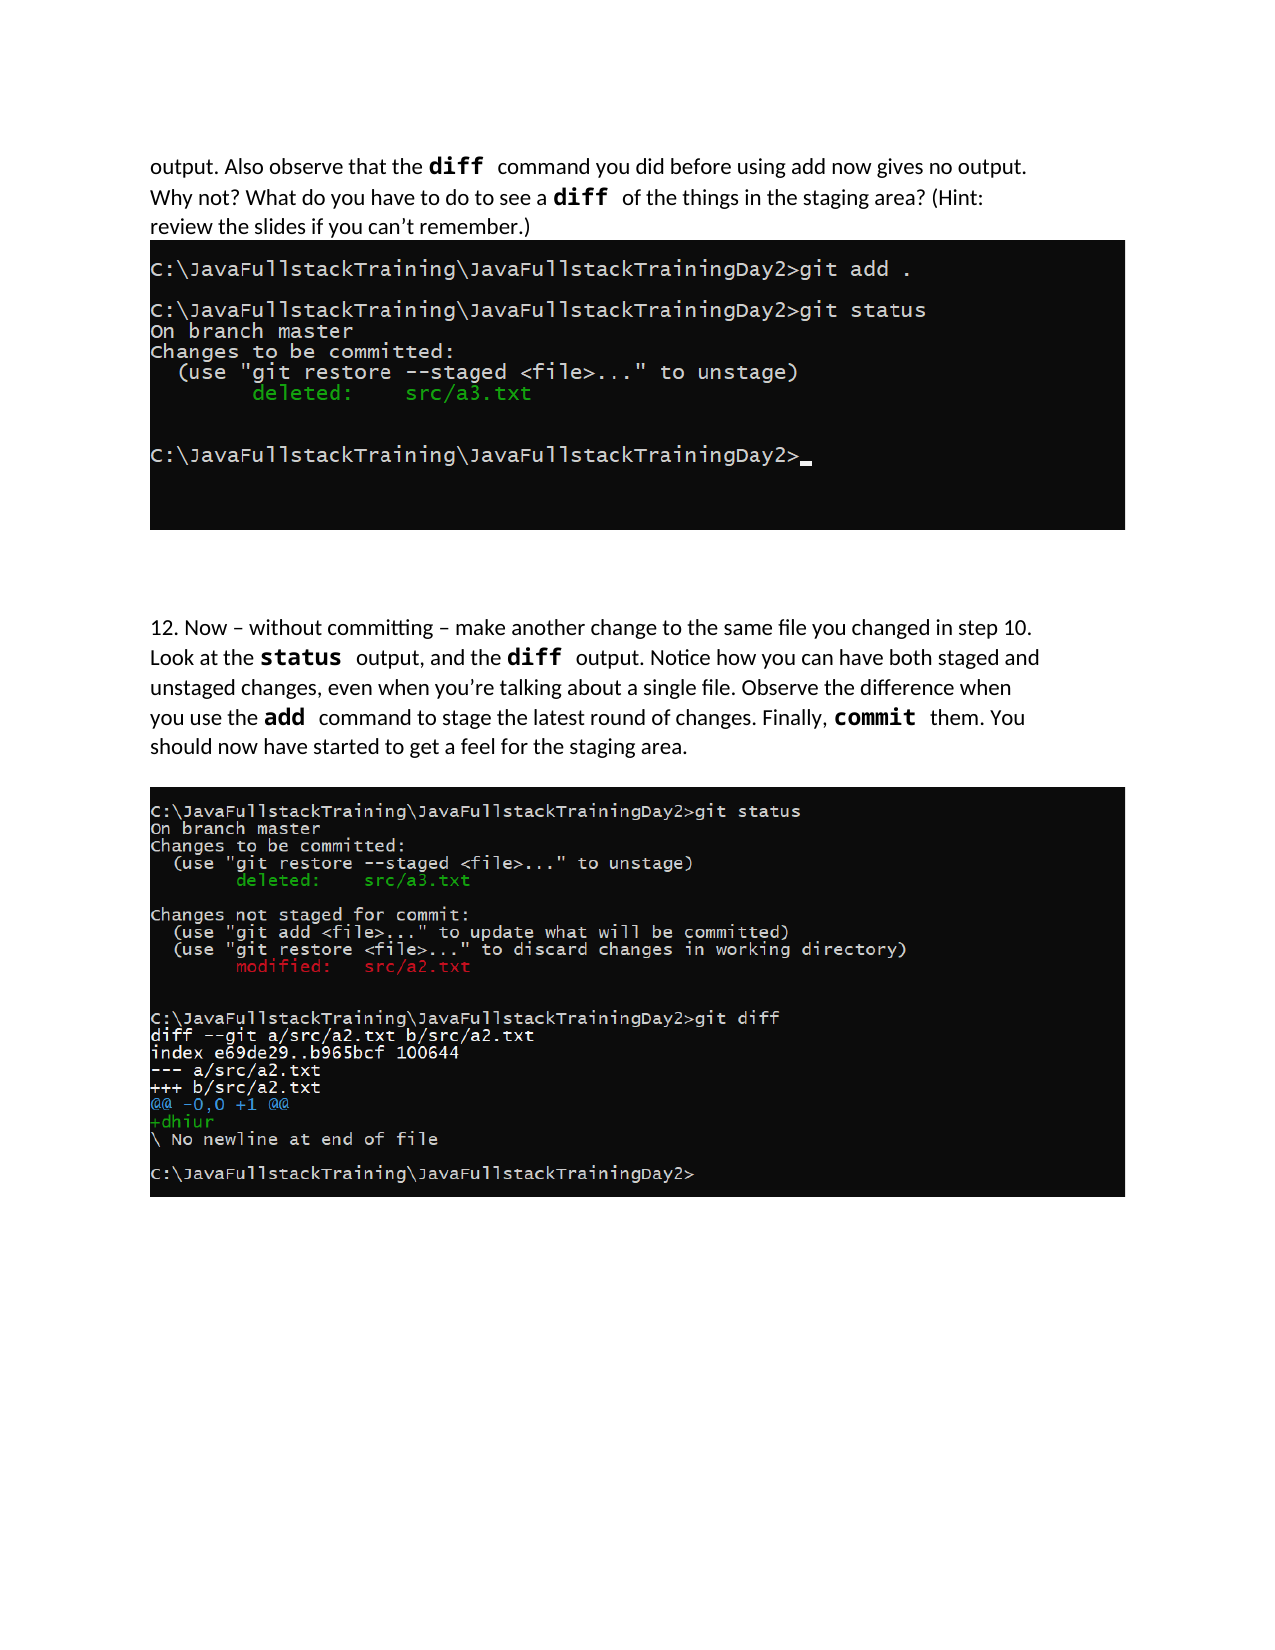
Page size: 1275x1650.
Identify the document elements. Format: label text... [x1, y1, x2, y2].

text 12. Now – without committing – make another change to the same file you changed in step 10. [150, 613, 1125, 641]
text should now have started to get a feel for the staging area. [150, 732, 1125, 760]
text Why not? What do you have to do to see a diff of the things in the staging area? (Hint: [150, 181, 1125, 212]
text unstaged changes, even when you’re talking about a single file. Observe the difference when [150, 673, 1125, 701]
text Look at the status output, and the diff output. Notice how you can have both staged and [150, 641, 1125, 673]
picture [150, 787, 1125, 1197]
text you use the add command to stage the latest round of changes. Finally, commit them. You [150, 701, 1125, 732]
text output. Also observe that the diff command you did before using add now gives no output. [150, 150, 1125, 181]
text review the slides if you can’t remember.) [150, 212, 1125, 240]
picture [150, 240, 1125, 530]
